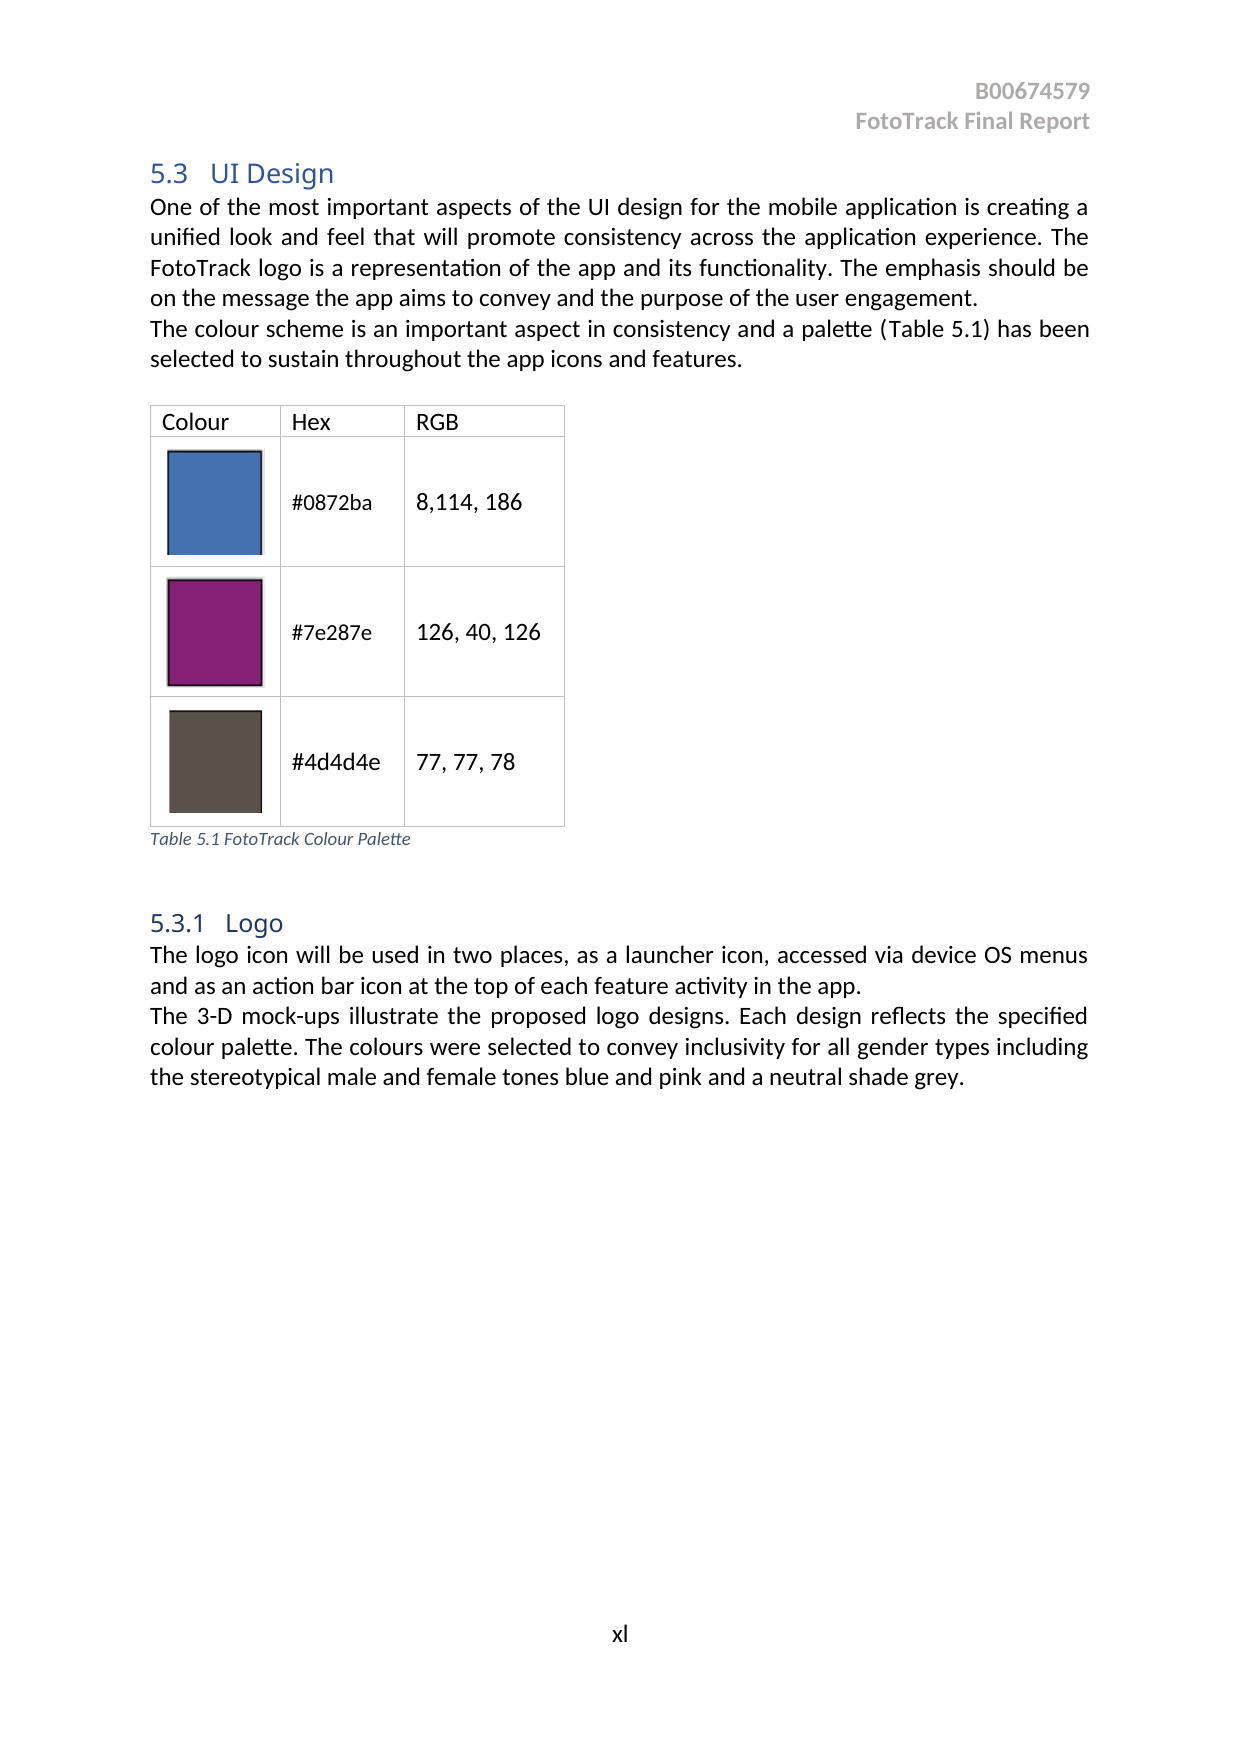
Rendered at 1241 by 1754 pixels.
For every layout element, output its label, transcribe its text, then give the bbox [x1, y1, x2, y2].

table_cell [151, 567, 280, 696]
text One of the most important aspects of the UI design for the mobile application is creating a unified look and feel that will promote consistency across the application experience. The FotoTrack logo is a representation of the app and its functionality. The emphasis should be on the message the app aims to convey and the purpose of the user engagement. [150, 191, 1090, 313]
subtitle UI Design [150, 154, 1090, 191]
table_cell #0872ba [281, 437, 404, 566]
picture [165, 575, 266, 688]
table_cell [151, 697, 280, 826]
picture [168, 710, 263, 813]
table_cell 126, 40, 126 [405, 567, 564, 696]
table_header Colour [151, 406, 280, 436]
table_cell [151, 437, 280, 566]
table_header Hex [281, 406, 404, 436]
table_cell 8,114, 186 [405, 437, 564, 566]
table_cell #4d4d4e [281, 697, 404, 826]
table_header RGB [405, 406, 564, 436]
text The logo icon will be used in two places, as a launcher icon, accessed via device OS menus and as an action bar icon at the top of each feature activity in the app. [150, 939, 1090, 1001]
text The 3-D mock-ups illustrate the proposed logo designs. Each design reflects the specified colour palette. The colours were selected to convey inclusivity for all gender types including the stereotypical male and female tones blue and pink and a neutral shade grey. [150, 1001, 1090, 1092]
subtitle Logo [150, 905, 1090, 939]
picture [166, 448, 265, 555]
table_cell #7e287e [281, 567, 404, 696]
table_cell 77, 77, 78 [405, 697, 564, 826]
text The colour scheme is an important aspect in consistency and a palette (Table 5.1) has been selected to sustain throughout the app icons and features. [150, 313, 1090, 374]
